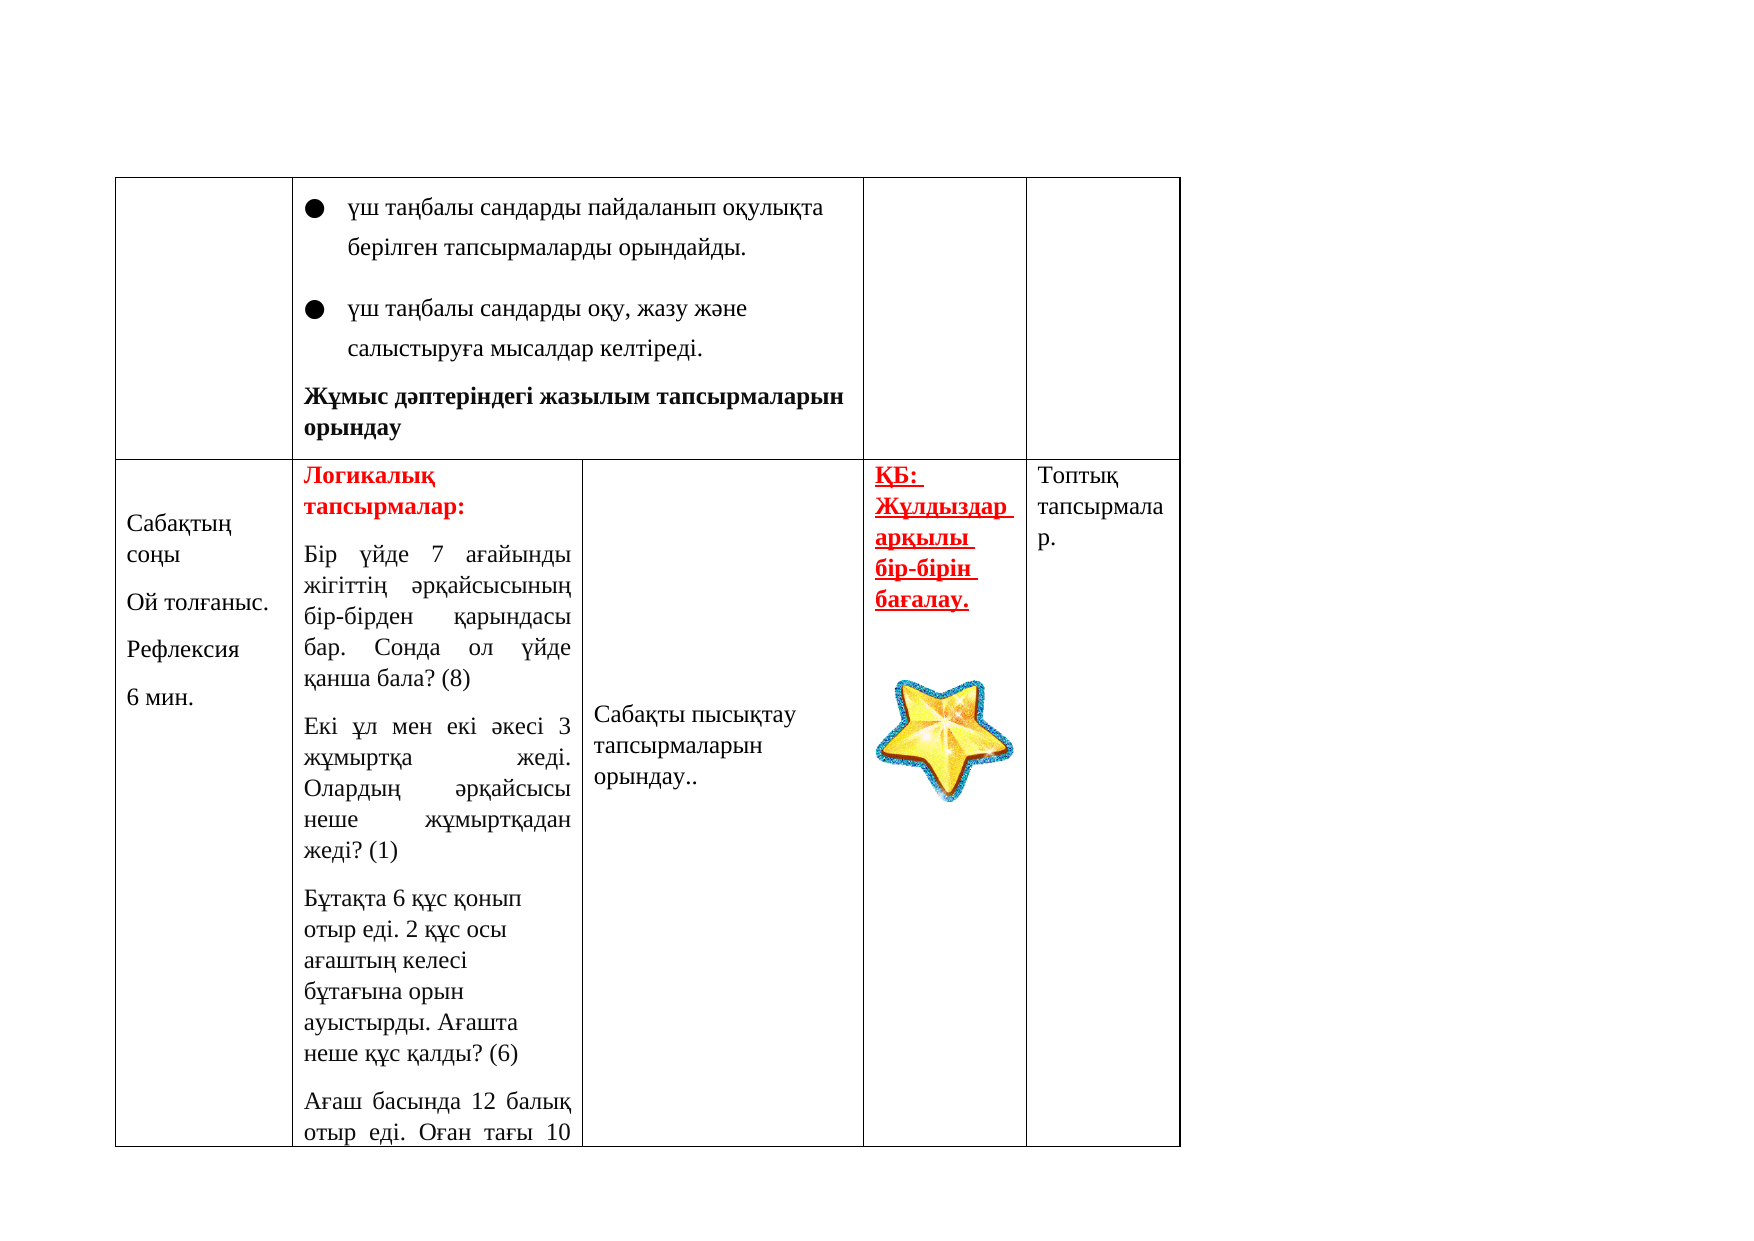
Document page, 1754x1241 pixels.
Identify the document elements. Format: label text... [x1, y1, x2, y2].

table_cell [864, 178, 1026, 459]
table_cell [116, 460, 292, 1146]
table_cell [293, 178, 863, 459]
picture [875, 680, 1014, 802]
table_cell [293, 460, 582, 1146]
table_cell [864, 460, 1026, 1146]
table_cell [1027, 178, 1179, 459]
table_cell Топтық тапсырмалар. [1027, 460, 1179, 1146]
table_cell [116, 178, 292, 459]
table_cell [583, 460, 863, 1146]
